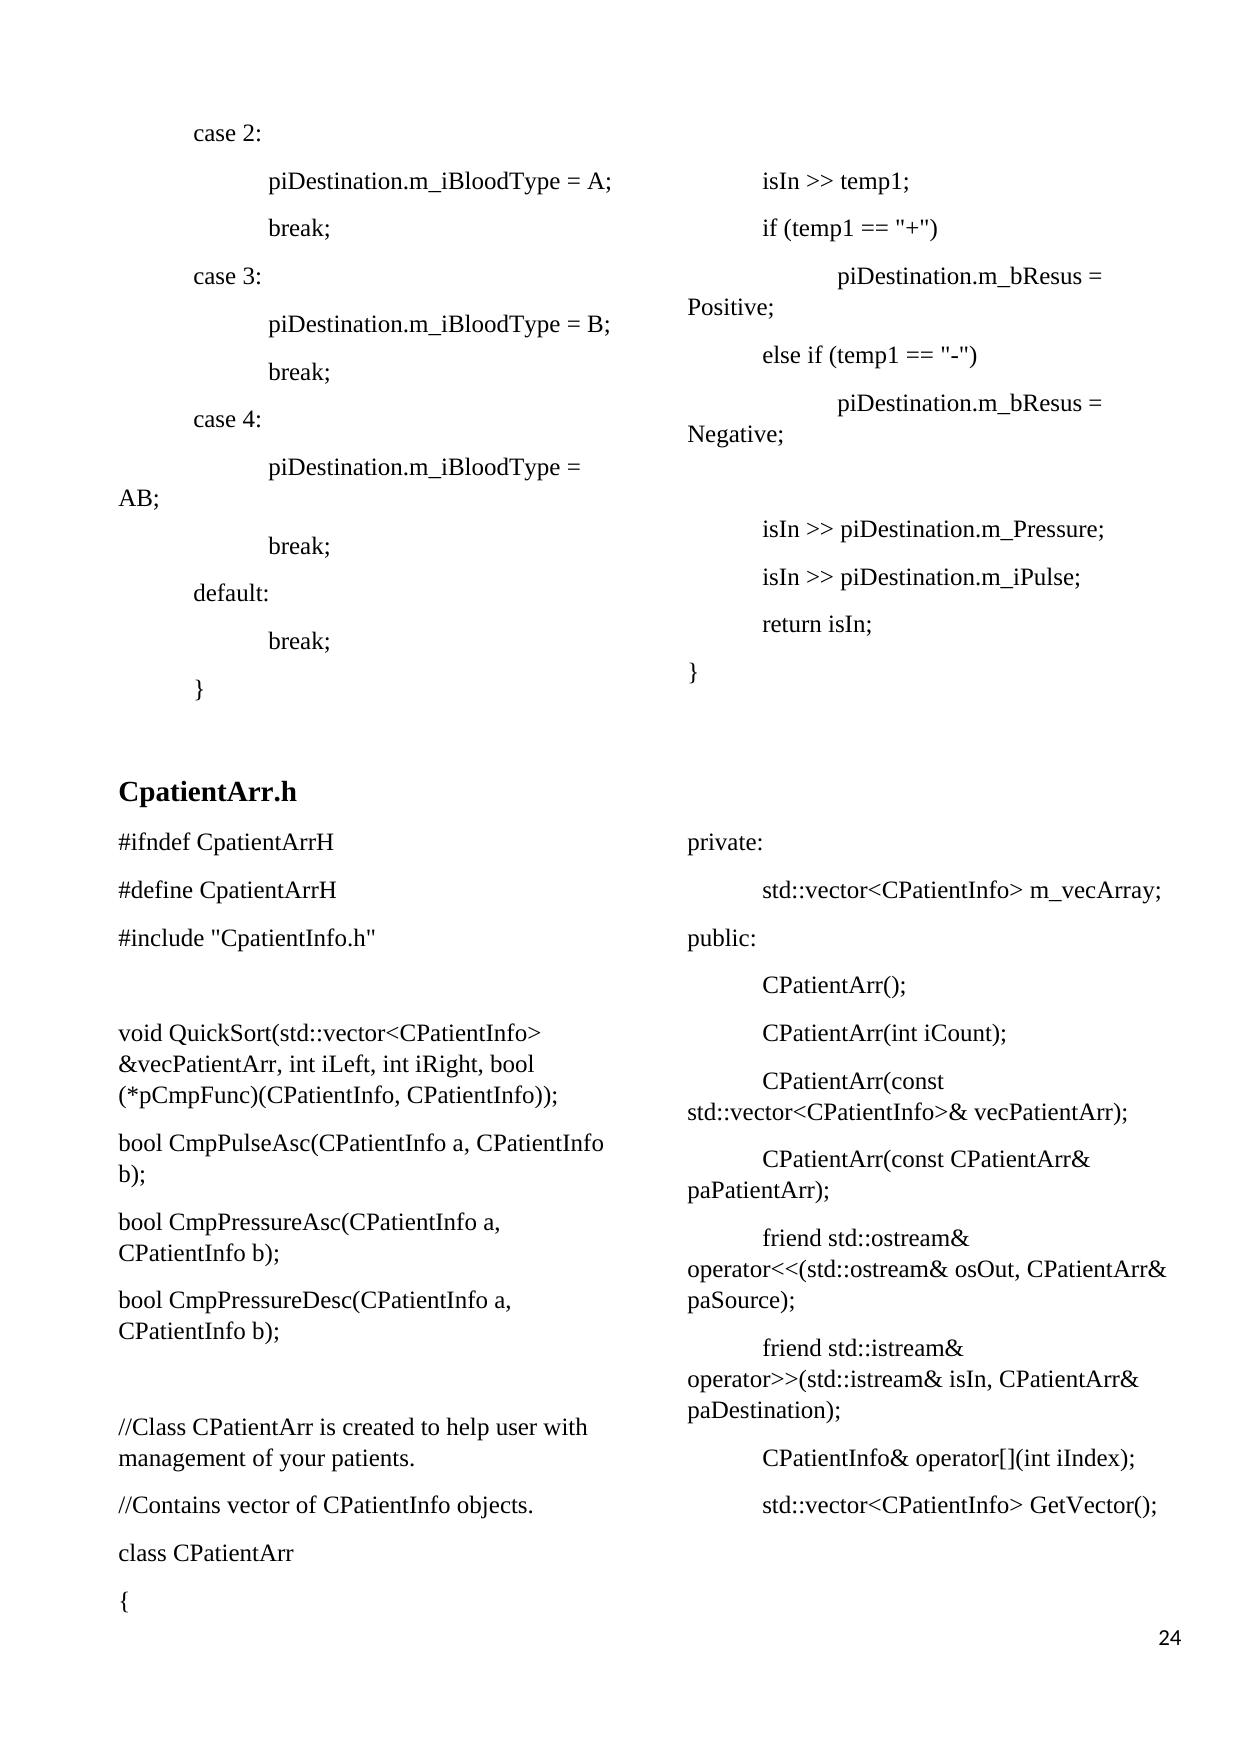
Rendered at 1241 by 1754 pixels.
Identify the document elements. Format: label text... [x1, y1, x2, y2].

text break; [118, 626, 612, 655]
text } [118, 674, 612, 703]
text else if (temp1 == "-") [687, 340, 1181, 369]
text piDestination.m_bResus = Positive; [687, 261, 1181, 321]
text CPatientInfo& operator[](int iIndex); [687, 1443, 1181, 1472]
text CPatientArr(int iCount); [687, 1018, 1181, 1047]
text CpatientArr.h [118, 774, 1181, 808]
text isIn >> piDestination.m_Pressure; [687, 514, 1181, 543]
text isIn >> temp1; [687, 166, 1181, 194]
text private: [687, 827, 1181, 856]
text break; [118, 357, 612, 385]
text bool CmpPulseAsc(CPatientInfo a, CPatientInfo b); [118, 1128, 612, 1188]
text #ifndef CpatientArrH [118, 827, 612, 856]
text if (temp1 == "+") [687, 213, 1181, 242]
text piDestination.m_iBloodType = A; [118, 166, 612, 194]
text #include "CpatientInfo.h" [118, 923, 612, 951]
text default: [118, 578, 612, 607]
text return isIn; [687, 609, 1181, 638]
text isIn >> piDestination.m_iPulse; [687, 562, 1181, 591]
text piDestination.m_iBloodType = AB; [118, 452, 612, 512]
text bool CmpPressureAsc(CPatientInfo a, CPatientInfo b); [118, 1207, 612, 1266]
text case 4: [118, 404, 612, 433]
text std::vector<CPatientInfo> m_vecArray; [687, 875, 1181, 904]
text } [687, 657, 1181, 686]
text void QuickSort(std::vector<CPatientInfo> &vecPatientArr, int iLeft, int iRight, bool (*pCmpFunc)(CPatientInfo, CPatientInfo)); [118, 1018, 612, 1109]
text friend std::ostream& operator<<(std::ostream& osOut, CPatientArr& paSource); [687, 1223, 1181, 1314]
text //Contains vector of CPatientInfo objects. [118, 1491, 612, 1519]
text CPatientArr(const std::vector<CPatientInfo>& vecPatientArr); [687, 1066, 1181, 1126]
text piDestination.m_bResus = Negative; [687, 388, 1181, 447]
text case 3: [118, 261, 612, 290]
text #define CpatientArrH [118, 875, 612, 904]
text public: [687, 923, 1181, 951]
text std::vector<CPatientInfo> GetVector(); [687, 1491, 1181, 1519]
text //Class CPatientArr is created to help user with management of your patients. [118, 1412, 612, 1472]
text bool CmpPressureDesc(CPatientInfo a, CPatientInfo b); [118, 1285, 612, 1345]
text case 2: [118, 118, 612, 147]
text piDestination.m_iBloodType = B; [118, 309, 612, 338]
text CPatientArr(); [687, 970, 1181, 999]
text friend std::istream& operator>>(std::istream& isIn, CPatientArr& paDestination); [687, 1333, 1181, 1424]
text break; [118, 531, 612, 559]
text CPatientArr(const CPatientArr& paPatientArr); [687, 1144, 1181, 1204]
text break; [118, 213, 612, 242]
text { [118, 1586, 612, 1615]
text class CPatientArr [118, 1538, 612, 1567]
